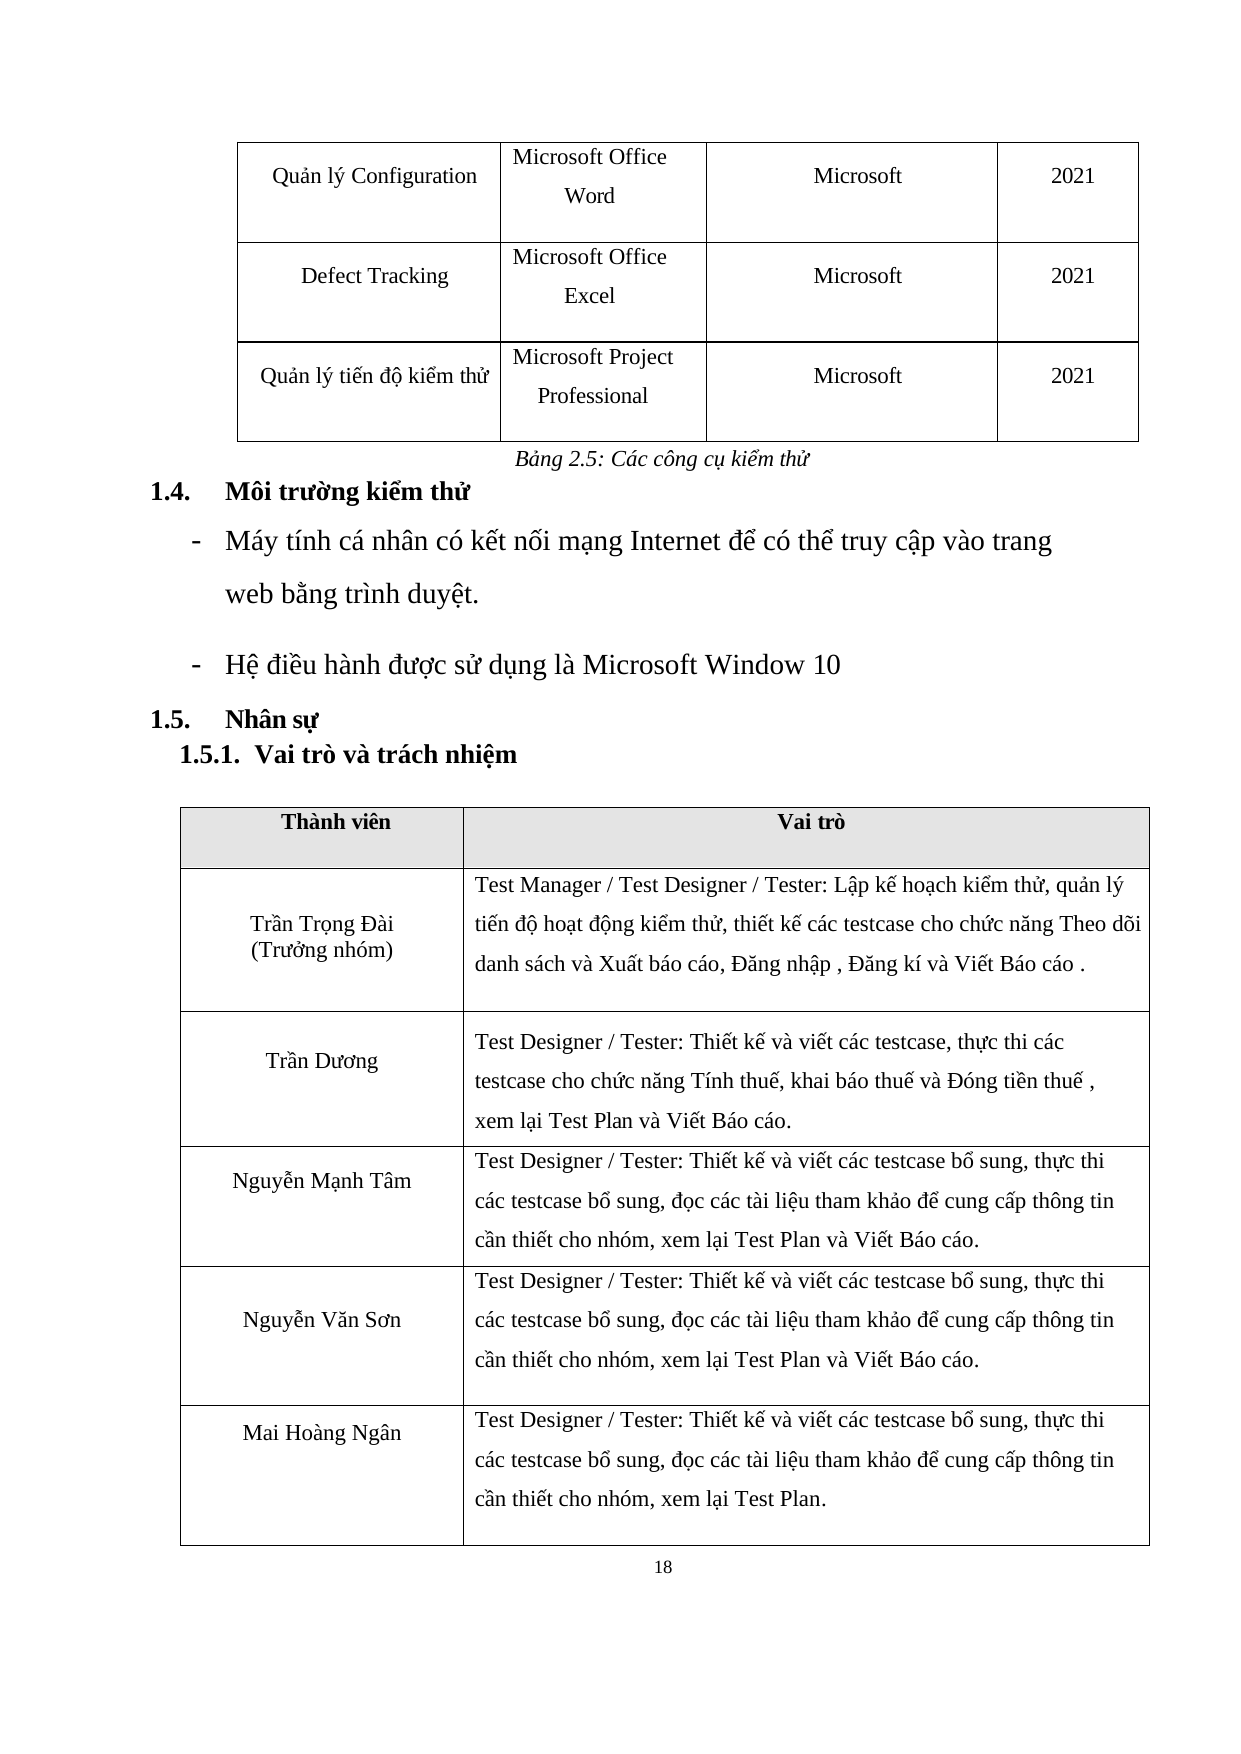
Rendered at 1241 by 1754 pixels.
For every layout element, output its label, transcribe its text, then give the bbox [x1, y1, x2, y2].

list Máy tính cá nhân có kết nối mạng Internet để có thể truy cập vào trang web bằng trình duyệt. [187, 523, 1090, 609]
table_cell Test Designer / Tester: Thiết kế và viết các testcase bổ sung, thực thi các testcase bổ sung, đọc các tài liệu tham khảo để cung cấp thông tin cần thiết cho nhóm, xem lại Test Plan và Viết Báo cáo. [464, 1267, 1149, 1405]
table_cell Trần Dương [181, 1012, 463, 1146]
table_header Vai trò [464, 808, 1149, 867]
table_cell Microsoft Project Professional [501, 343, 706, 441]
table_cell Microsoft [707, 243, 997, 341]
table_header 2021 [998, 143, 1138, 242]
table_cell Defect Tracking [238, 243, 500, 341]
table_cell Test Designer / Tester: Thiết kế và viết các testcase bổ sung, thực thi các testcase bổ sung, đọc các tài liệu tham khảo để cung cấp thông tin cần thiết cho nhóm, xem lại Test Plan và Viết Báo cáo. [464, 1147, 1149, 1266]
table_cell Microsoft [707, 343, 997, 441]
table_header Microsoft Office Word [501, 143, 706, 242]
text Bảng 2.5: Các công cụ kiểm thử [121, 445, 1205, 471]
table_cell 2021 [998, 243, 1138, 341]
table_header Thành viên [181, 808, 463, 867]
list Hệ điều hành được sử dụng là Microsoft Window 10 [187, 647, 1205, 683]
list Nhân sự [150, 703, 1205, 735]
table_cell Test Designer / Tester: Thiết kế và viết các testcase, thực thi các testcase cho chức năng Tính thuế, khai báo thuế và Đóng tiền thuế , xem lại Test Plan và Viết Báo cáo. [464, 1012, 1149, 1146]
table_cell Trần Trọng Đài (Trưởng nhóm) [181, 869, 463, 1011]
table_cell Test Manager / Test Designer / Tester: Lập kế hoạch kiểm thử, quản lý tiến độ hoạt động kiểm thử, thiết kế các testcase cho chức năng Theo dõi danh sách và Xuất báo cáo, Đăng nhập , Đăng kí và Viết Báo cáo . [464, 869, 1149, 1011]
table_cell Mai Hoàng Ngân [181, 1406, 463, 1544]
table_cell Quản lý tiến độ kiểm thử [238, 343, 500, 441]
table_cell Test Designer / Tester: Thiết kế và viết các testcase bổ sung, thực thi các testcase bổ sung, đọc các tài liệu tham khảo để cung cấp thông tin cần thiết cho nhóm, xem lại Test Plan. [464, 1406, 1149, 1544]
table_cell Nguyễn Mạnh Tâm [181, 1147, 463, 1266]
table_header Microsoft [707, 143, 997, 242]
table_cell Nguyễn Văn Sơn [181, 1267, 463, 1405]
table_cell 2021 [998, 343, 1138, 441]
table_header Quản lý Configuration [238, 143, 500, 242]
table_cell Microsoft Office Excel [501, 243, 706, 341]
list Môi trường kiểm thử [150, 475, 1205, 506]
list Vai trò và trách nhiệm [179, 739, 1205, 770]
